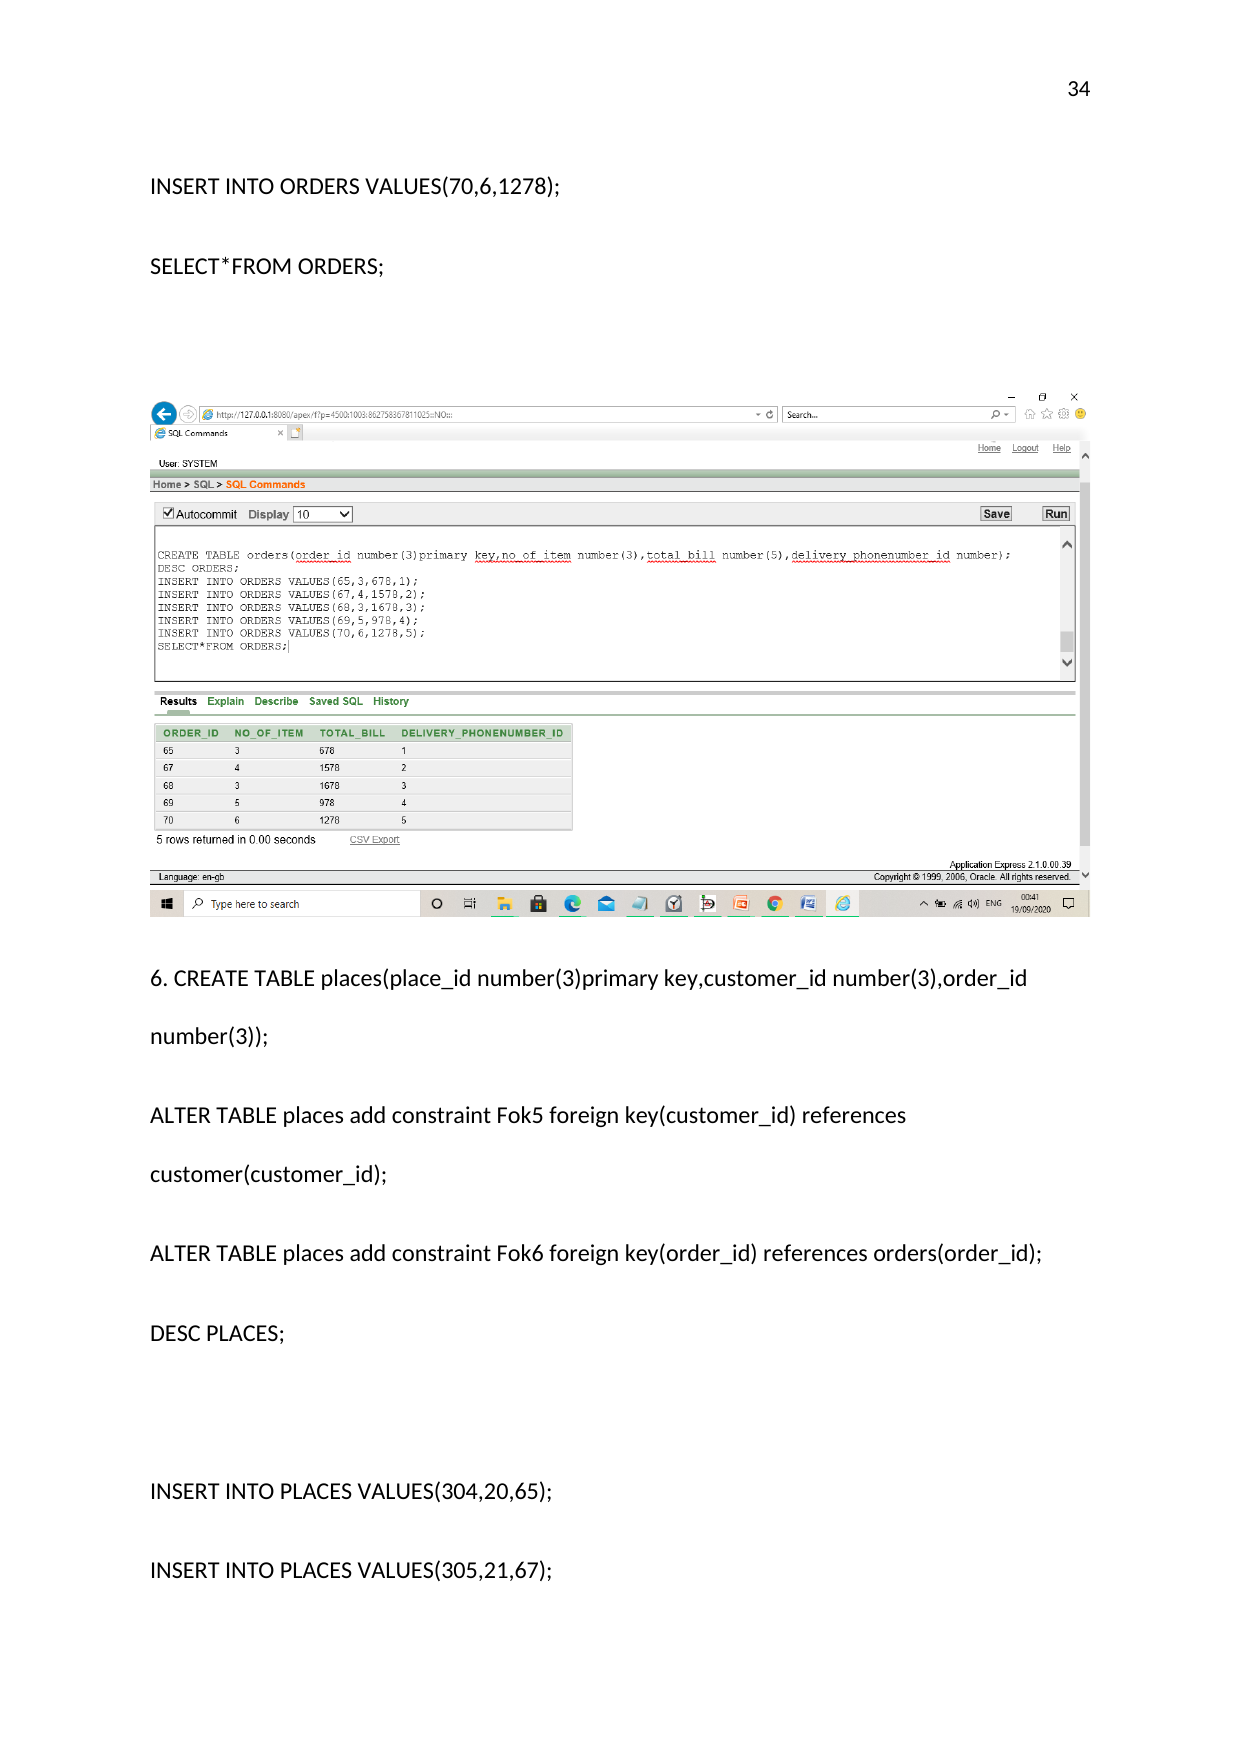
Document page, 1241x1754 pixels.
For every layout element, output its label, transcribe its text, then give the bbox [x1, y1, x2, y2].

text 6. CREATE TABLE places(place_id number(3)primary key,customer_id number(3),order_id number(3)); [150, 941, 1090, 1051]
text SELECT*FROM ORDERS; [150, 229, 1090, 280]
text INSERT INTO PLACES VALUES(305,21,67); [150, 1534, 1090, 1585]
text INSERT INTO PLACES VALUES(304,20,65); [150, 1455, 1090, 1506]
text INSERT INTO ORDERS VALUES(70,6,1278); [150, 150, 1090, 201]
text ALTER TABLE places add constraint Fok5 foreign key(customer_id) references customer(customer_id); [150, 1079, 1090, 1188]
picture [150, 387, 1091, 917]
text DESC PLACES; [150, 1296, 1090, 1347]
text ALTER TABLE places add constraint Fok6 foreign key(order_id) references orders(order_id); [150, 1217, 1090, 1268]
